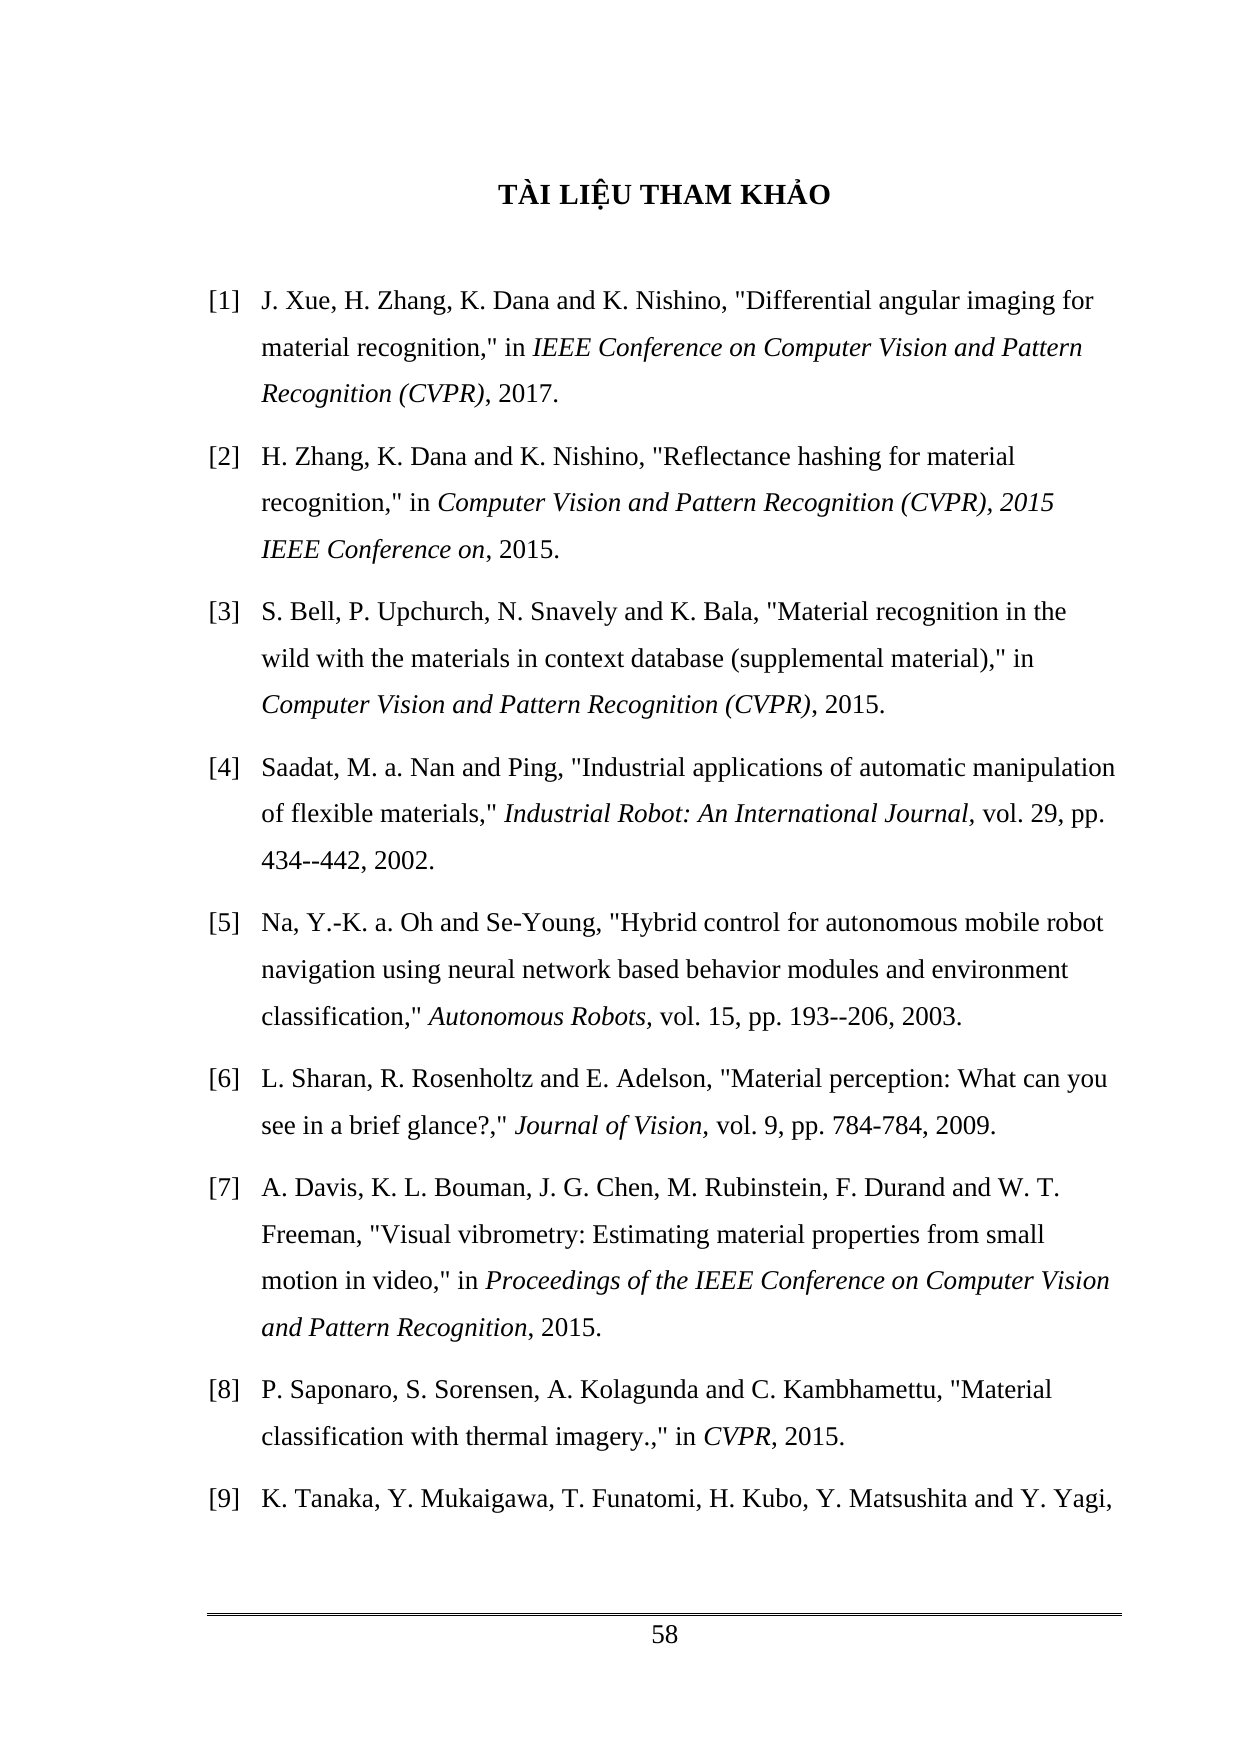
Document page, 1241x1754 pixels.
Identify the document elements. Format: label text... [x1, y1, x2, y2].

table_cell [2] [207, 438, 260, 594]
table_cell L. Sharan, R. Rosenholtz and E. Adelson, "Material perception: What can you see in a brief glance?," Journal of Vision, vol. 9, pp. 784-784, 2009. [260, 1061, 1122, 1169]
table_header [1] [207, 283, 260, 438]
table_cell [3] [207, 594, 260, 749]
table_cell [260, 1481, 1122, 1543]
title TÀI LIỆU THAM KHẢO [207, 177, 1122, 211]
table_cell [7] [207, 1170, 260, 1372]
table_cell [9] [207, 1481, 260, 1543]
table_cell Saadat, M. a. Nan and Ping, "Industrial applications of automatic manipulation of flexible materials," Industrial Robot: An International Journal, vol. 29, pp. 434--442, 2002. [260, 749, 1122, 905]
table_cell Na, Y.-K. a. Oh and Se-Young, "Hybrid control for autonomous mobile robot navigation using neural network based behavior modules and environment classification," Autonomous Robots, vol. 15, pp. 193--206, 2003. [260, 905, 1122, 1061]
table_cell [5] [207, 905, 260, 1061]
table_cell [4] [207, 749, 260, 905]
table_cell A. Davis, K. L. Bouman, J. G. Chen, M. Rubinstein, F. Durand and W. T. Freeman, "Visual vibrometry: Estimating material properties from small motion in video," in Proceedings of the IEEE Conference on Computer Vision and Pattern Recognition, 2015. [260, 1170, 1122, 1372]
table_cell H. Zhang, K. Dana and K. Nishino, "Reflectance hashing for material recognition," in Computer Vision and Pattern Recognition (CVPR), 2015 IEEE Conference on, 2015. [260, 438, 1122, 594]
table_cell P. Saponaro, S. Sorensen, A. Kolagunda and C. Kambhamettu, "Material classification with thermal imagery.," in CVPR, 2015. [260, 1372, 1122, 1481]
table_cell S. Bell, P. Upchurch, N. Snavely and K. Bala, "Material recognition in the wild with the materials in context database (supplemental material)," in Computer Vision and Pattern Recognition (CVPR), 2015. [260, 594, 1122, 749]
table_cell [6] [207, 1061, 260, 1169]
table_cell [8] [207, 1372, 260, 1481]
table_header J. Xue, H. Zhang, K. Dana and K. Nishino, "Differential angular imaging for material recognition," in IEEE Conference on Computer Vision and Pattern Recognition (CVPR), 2017. [260, 283, 1122, 438]
